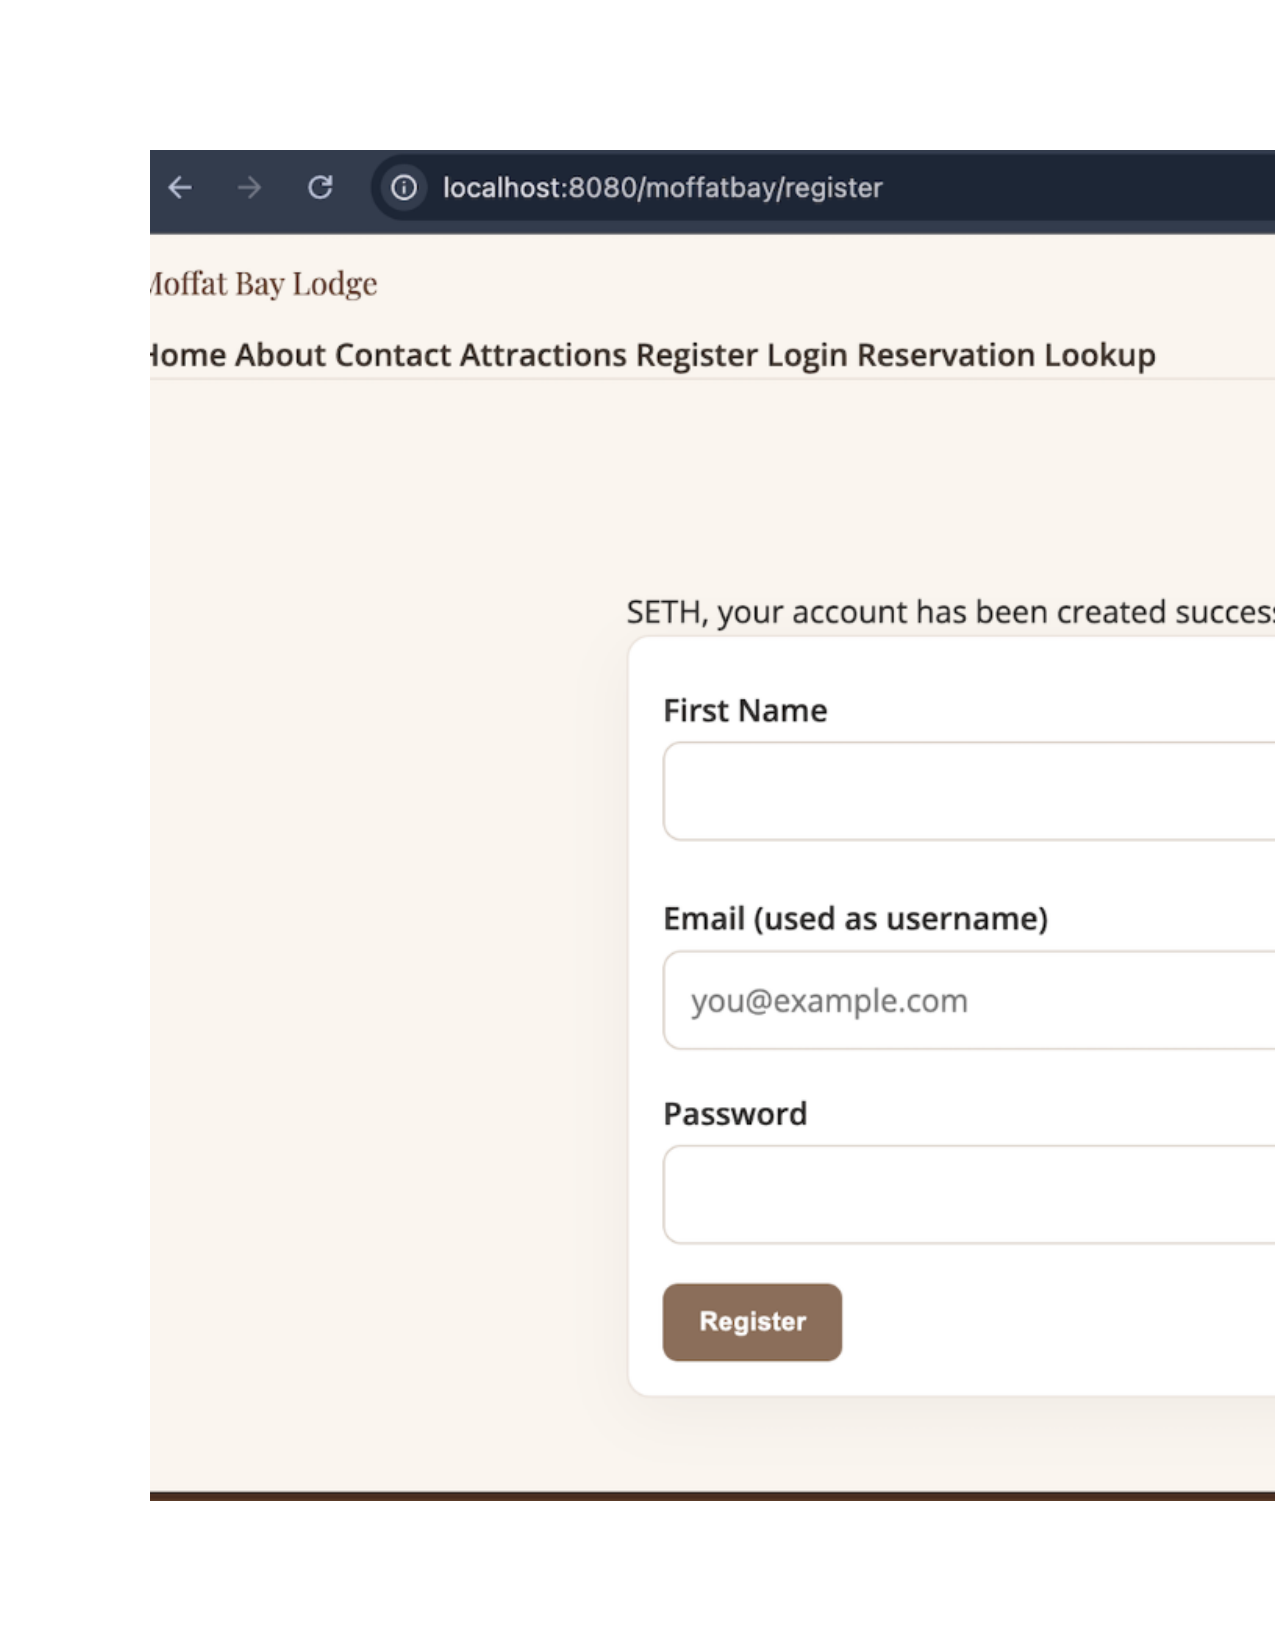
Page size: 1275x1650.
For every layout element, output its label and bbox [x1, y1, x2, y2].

picture [150, 150, 1275, 1501]
